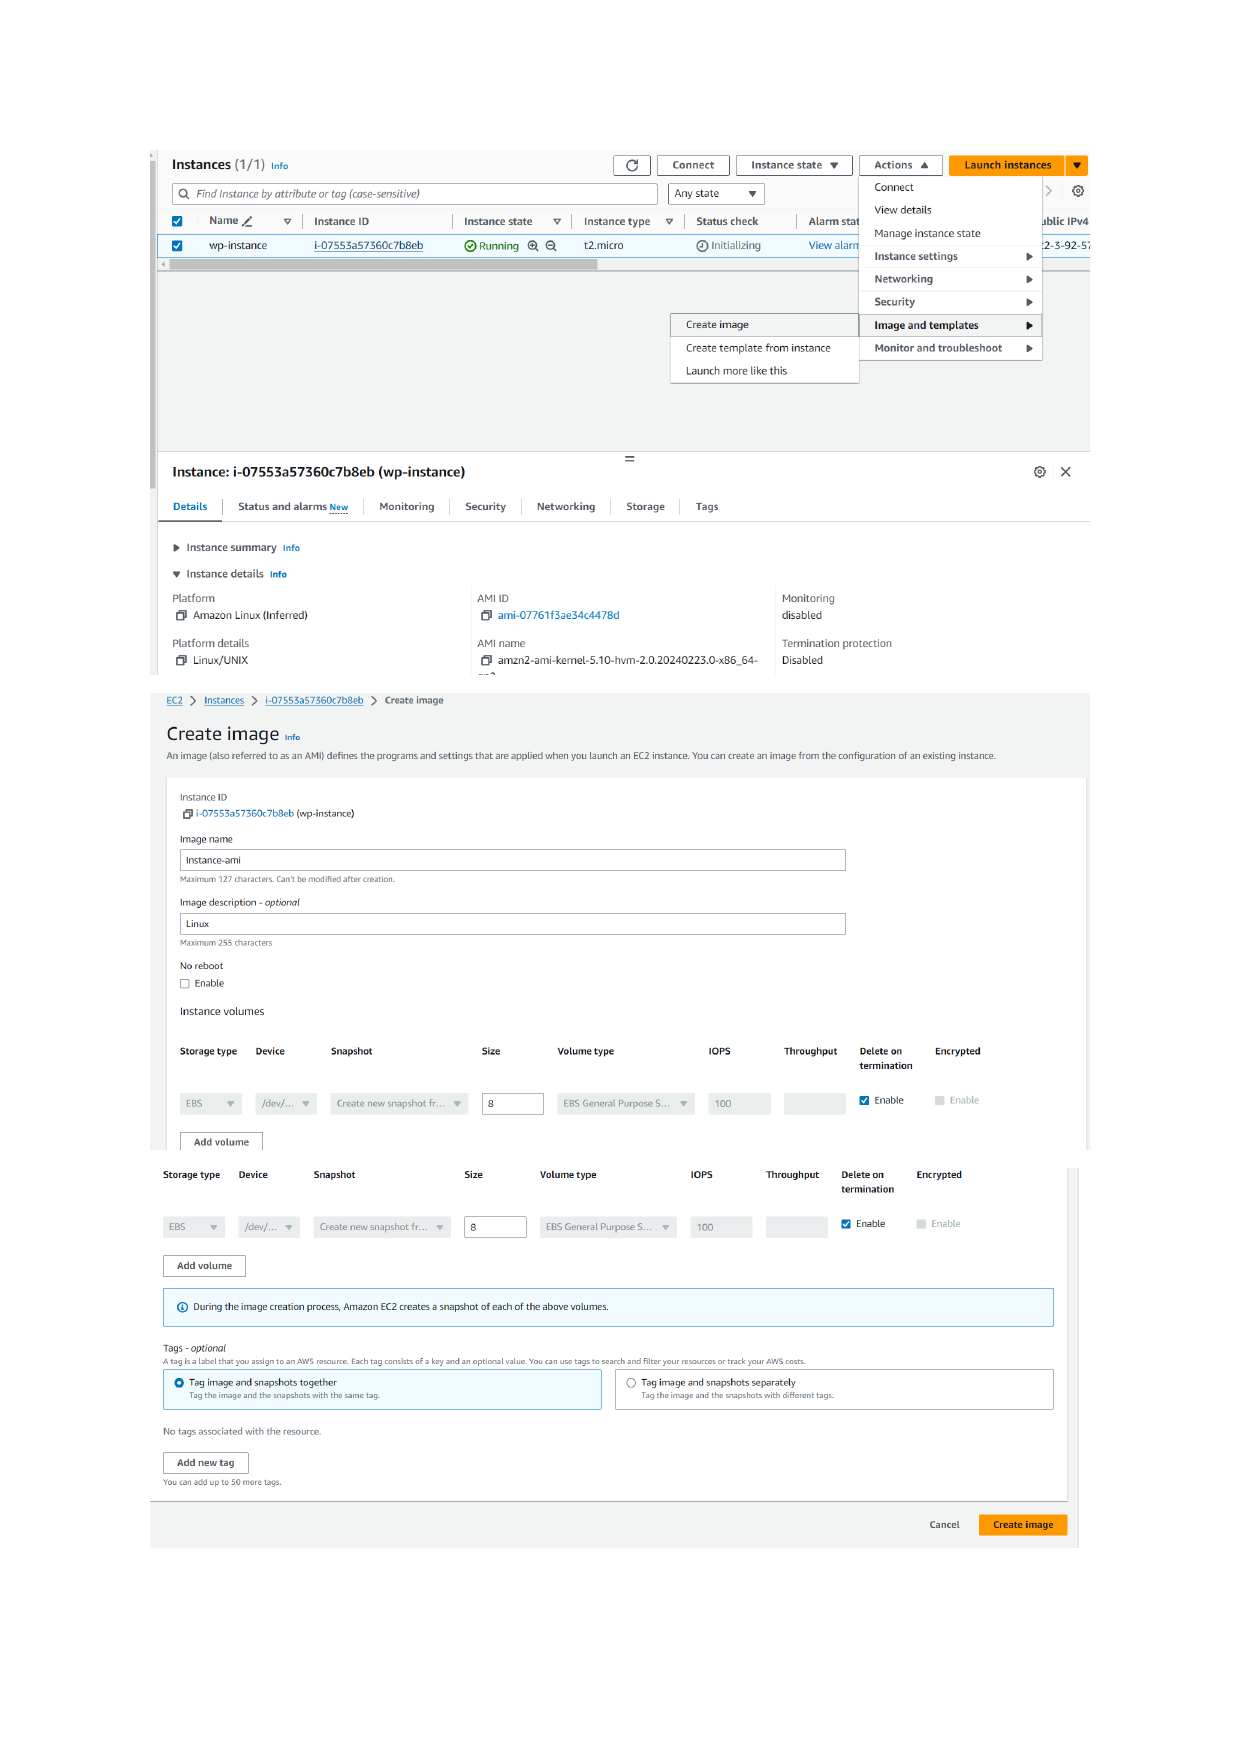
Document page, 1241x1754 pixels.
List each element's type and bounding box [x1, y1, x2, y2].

picture [150, 150, 1091, 675]
picture [150, 693, 1091, 1150]
picture [150, 1168, 1091, 1548]
